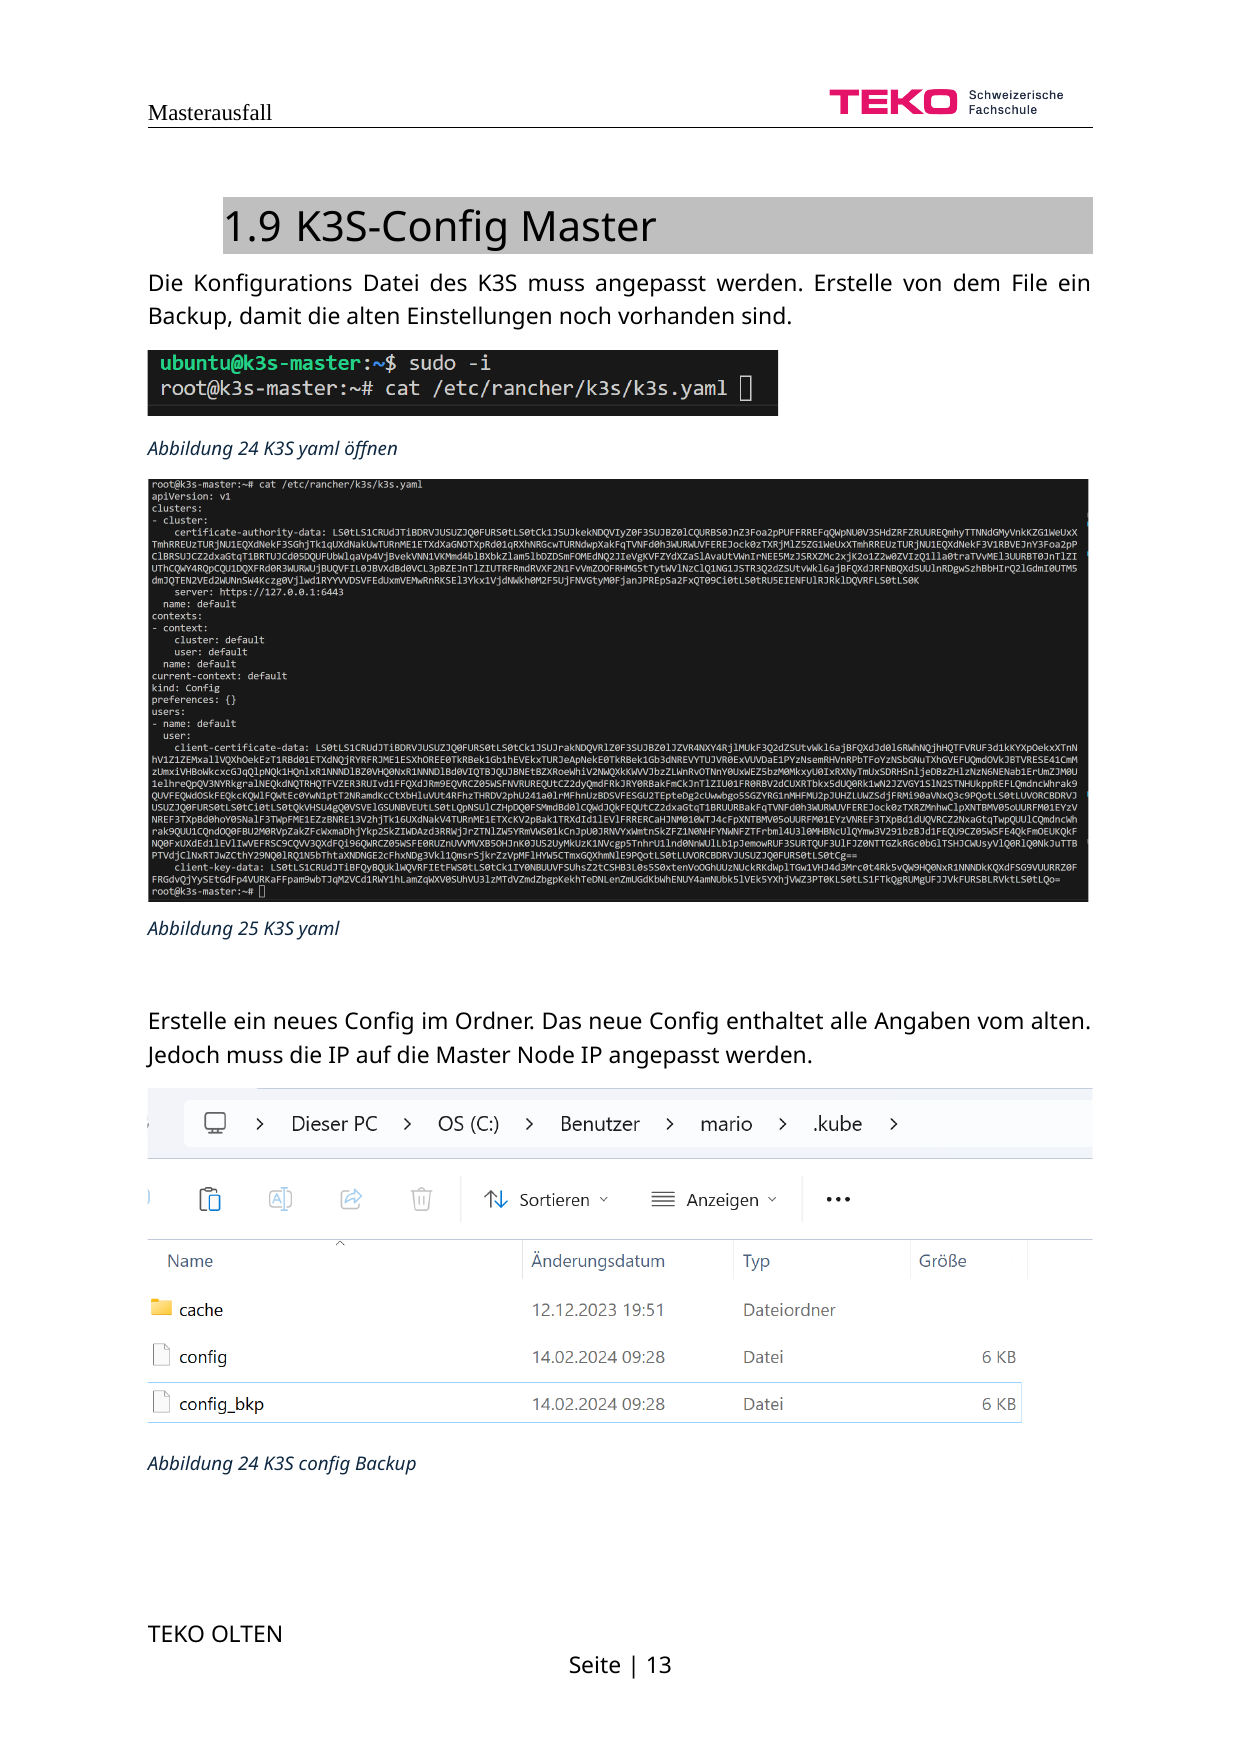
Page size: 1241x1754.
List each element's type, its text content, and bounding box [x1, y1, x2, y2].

picture [147, 350, 779, 416]
subtitle K3S-Config Master [223, 197, 1093, 254]
picture [805, 61, 1097, 139]
picture [147, 479, 1088, 902]
text Erstelle ein neues Config im Ordner. Das neue Config enthaltet alle Angaben vom alten. Jedoch muss die IP auf die Master Node IP angepasst werden. [148, 941, 1093, 1070]
picture [147, 1088, 1093, 1432]
text Abbildung 24 K3S config Backup [148, 1450, 1093, 1476]
text Die Konfigurations Datei des K3S muss angepasst werden. Erstelle von dem File ein Backup, damit die alten Einstellungen noch vorhanden sind. [148, 267, 1093, 332]
text Abbildung 24 K3S yaml öffnen [148, 435, 1093, 461]
